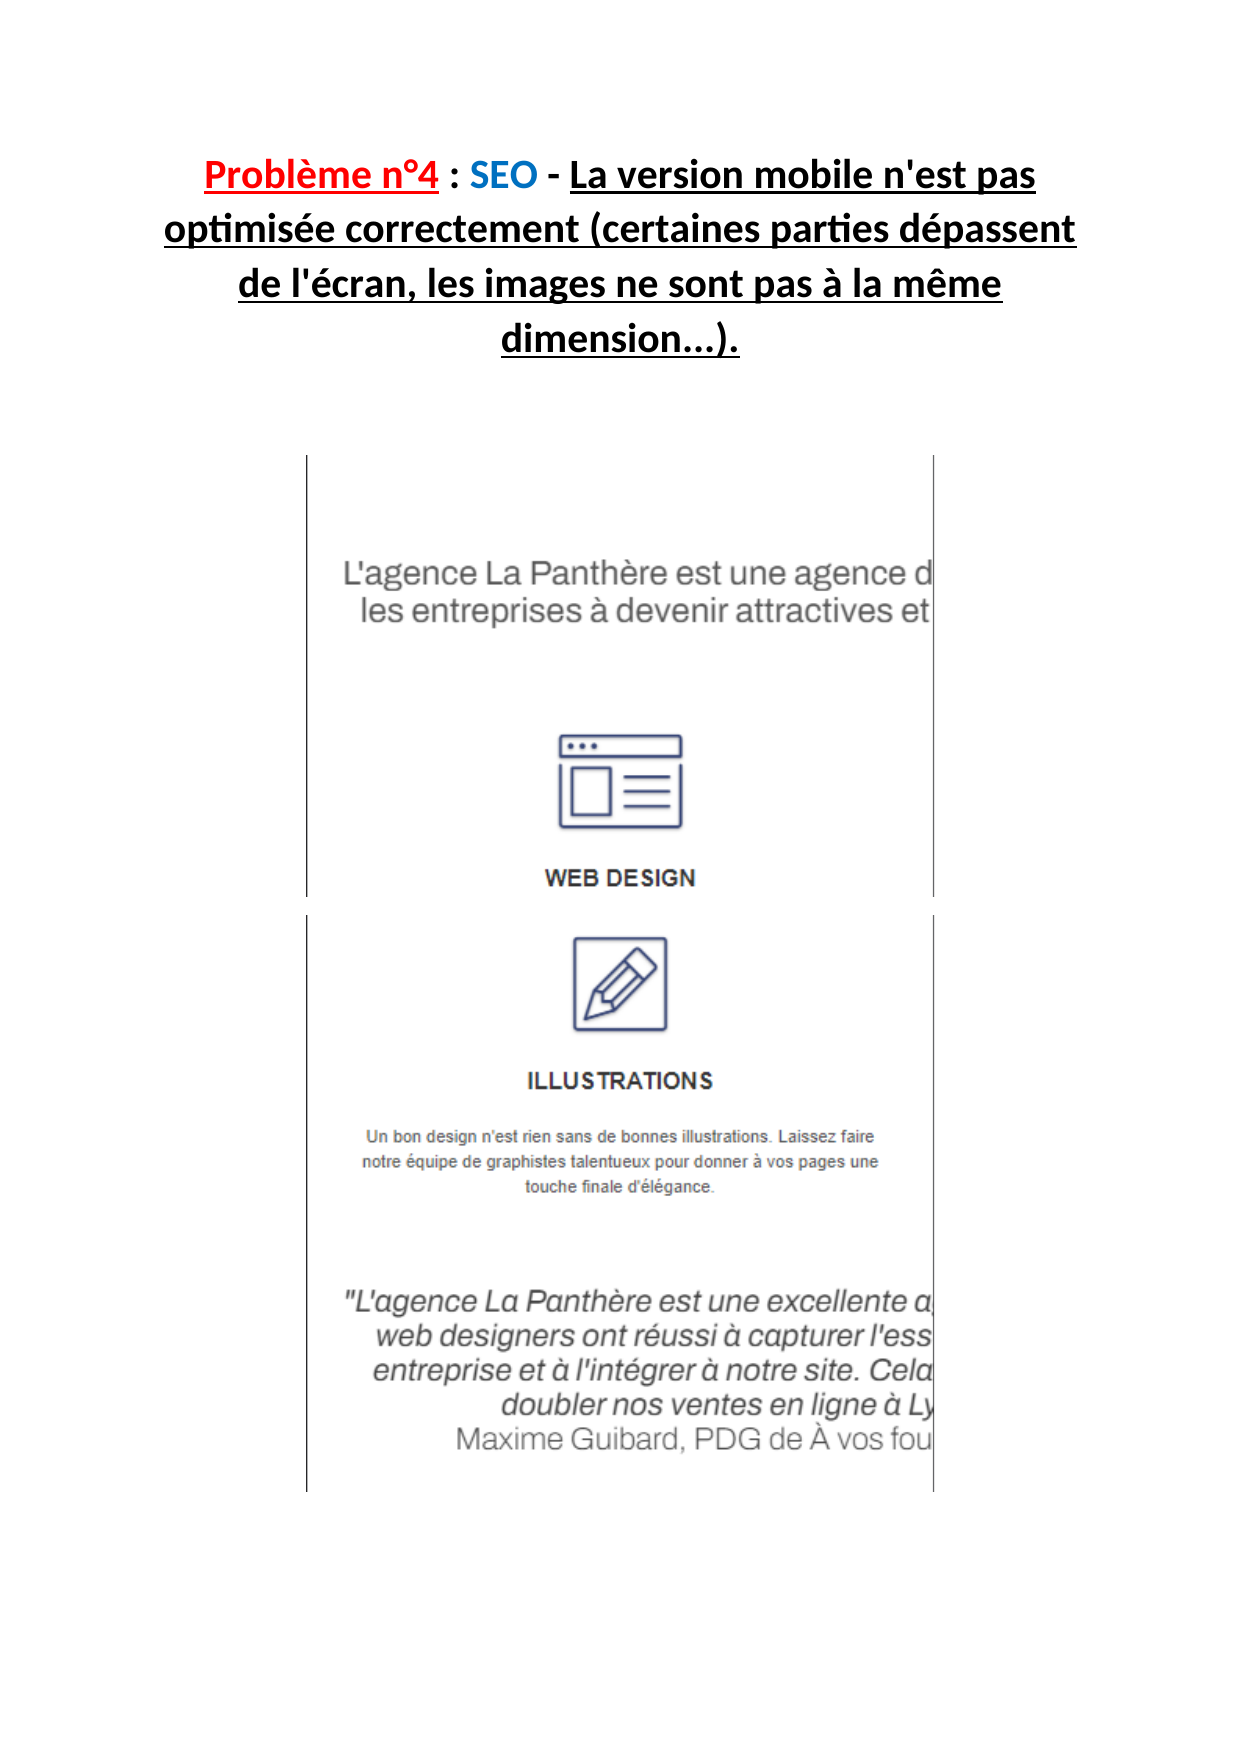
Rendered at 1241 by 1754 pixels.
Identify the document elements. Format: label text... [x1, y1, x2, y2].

text Problème n°4 : SEO - La version mobile n'est pas optimisée correctement (certaines parties dépassent de l'écran, les images ne sont pas à la même dimension...). [148, 148, 1093, 363]
picture [306, 915, 935, 1492]
picture [306, 455, 935, 897]
